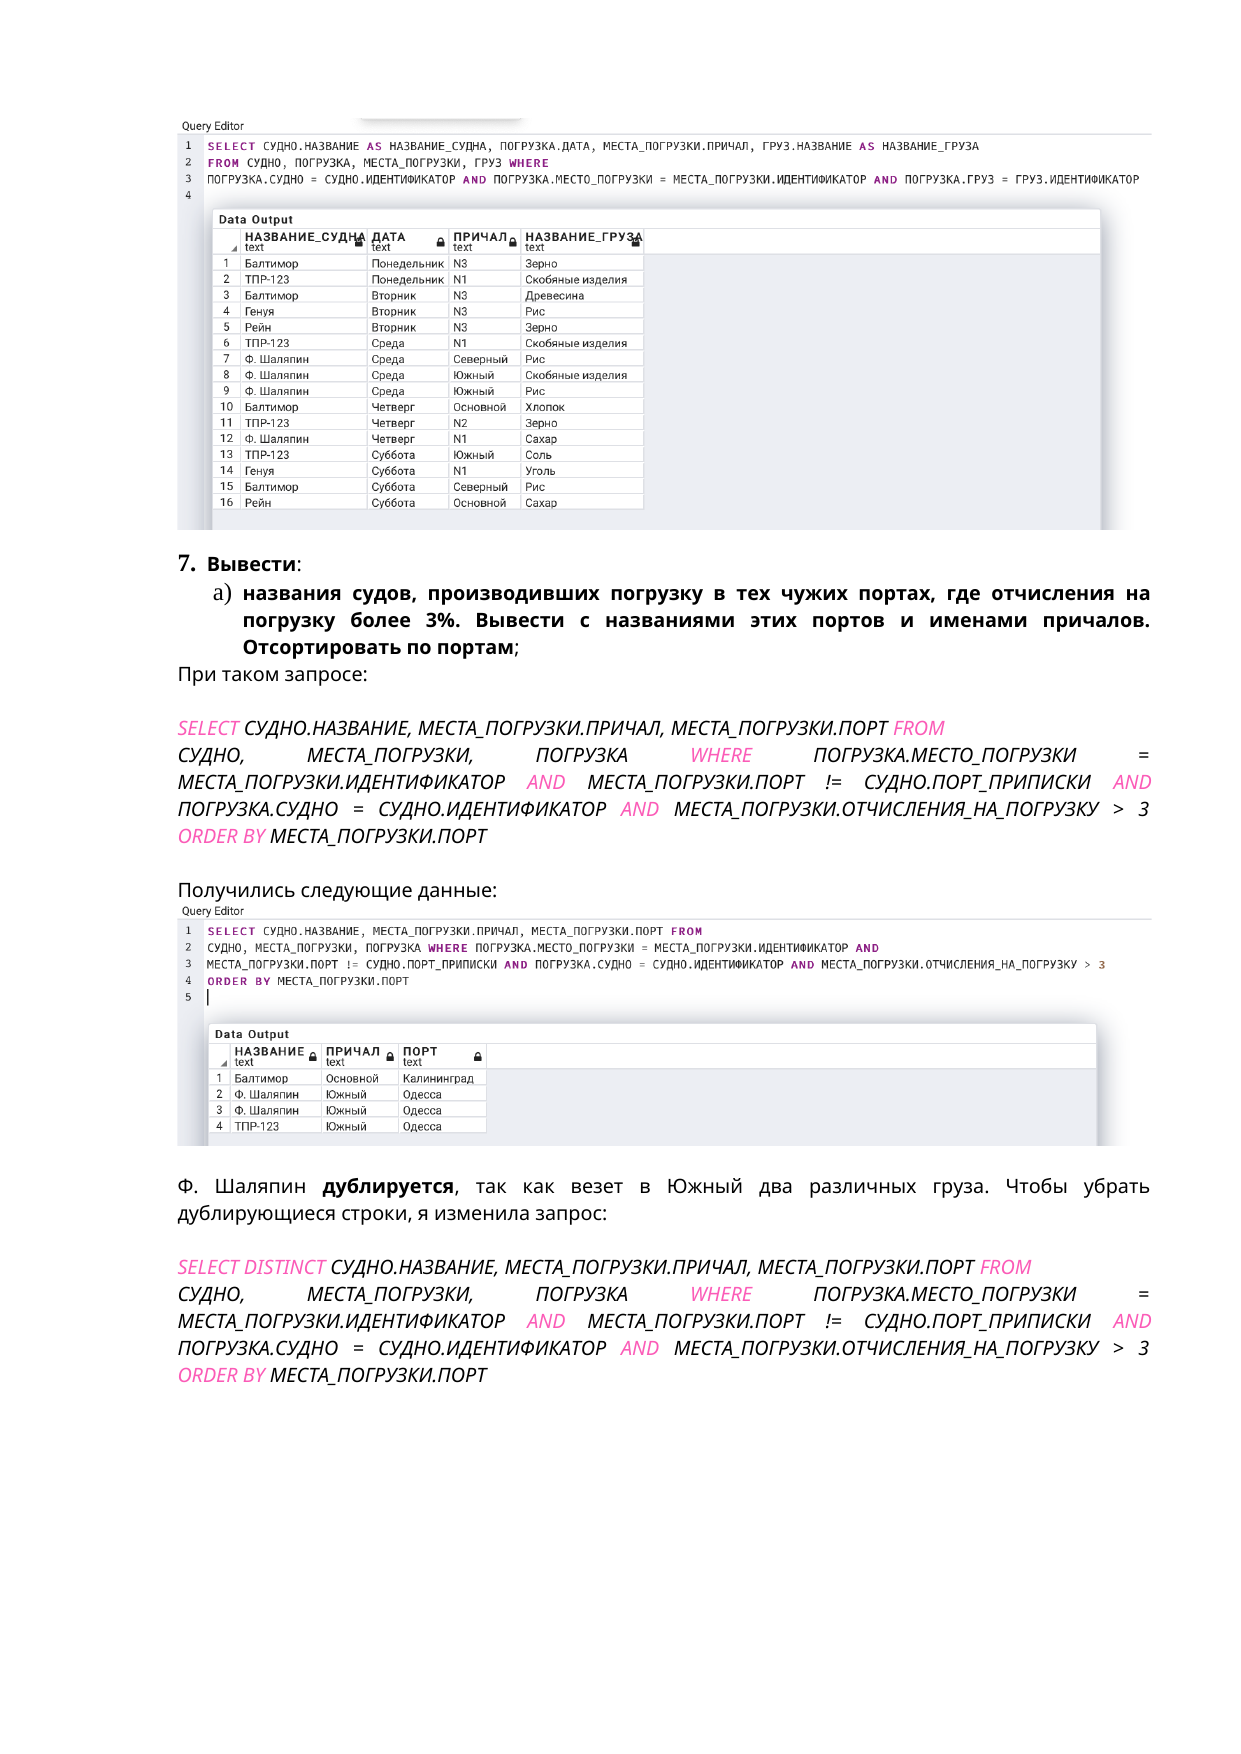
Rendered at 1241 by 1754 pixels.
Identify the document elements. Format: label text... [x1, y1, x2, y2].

picture [177, 118, 1152, 530]
list названия судов, производивших погрузку в тех чужих портах, где отчисления на погрузку более 3%. Вывести с названиями этих портов и именами причалов. Отсортировать по портам; [213, 577, 1152, 660]
text Получились следующие данные: [177, 876, 1152, 903]
text При таком запросе: [177, 660, 1152, 687]
text SELECT СУДНО.НАЗВАНИЕ, МЕСТА_ПОГРУЗКИ.ПРИЧАЛ, МЕСТА_ПОГРУЗКИ.ПОРТ FROM [177, 714, 1152, 741]
text Ф. Шаляпин дублируется, так как везет в Южный два различных груза. Чтобы убрать дублирующиеся строки, я изменила запрос: [177, 1172, 1152, 1226]
text СУДНО, МЕСТА_ПОГРУЗКИ, ПОГРУЗКА WHERE ПОГРУЗКА.МЕСТО_ПОГРУЗКИ = МЕСТА_ПОГРУЗКИ.ИДЕНТИФИКАТОР AND МЕСТА_ПОГРУЗКИ.ПОРТ != СУДНО.ПОРТ_ПРИПИСКИ AND ПОГРУЗКА.СУДНО = СУДНО.ИДЕНТИФИКАТОР AND МЕСТА_ПОГРУЗКИ.ОТЧИСЛЕНИЯ_НА_ПОГРУЗКУ > 3 ORDER BY МЕСТА_ПОГРУЗКИ.ПОРТ [177, 741, 1152, 849]
list Вывести: [177, 548, 1152, 577]
picture [177, 903, 1152, 1146]
text СУДНО, МЕСТА_ПОГРУЗКИ, ПОГРУЗКА WHERE ПОГРУЗКА.МЕСТО_ПОГРУЗКИ = МЕСТА_ПОГРУЗКИ.ИДЕНТИФИКАТОР AND МЕСТА_ПОГРУЗКИ.ПОРТ != СУДНО.ПОРТ_ПРИПИСКИ AND ПОГРУЗКА.СУДНО = СУДНО.ИДЕНТИФИКАТОР AND МЕСТА_ПОГРУЗКИ.ОТЧИСЛЕНИЯ_НА_ПОГРУЗКУ > 3 ORDER BY МЕСТА_ПОГРУЗКИ.ПОРТ [177, 1280, 1152, 1388]
text SELECT DISTINCT СУДНО.НАЗВАНИЕ, МЕСТА_ПОГРУЗКИ.ПРИЧАЛ, МЕСТА_ПОГРУЗКИ.ПОРТ FROM [177, 1253, 1152, 1280]
